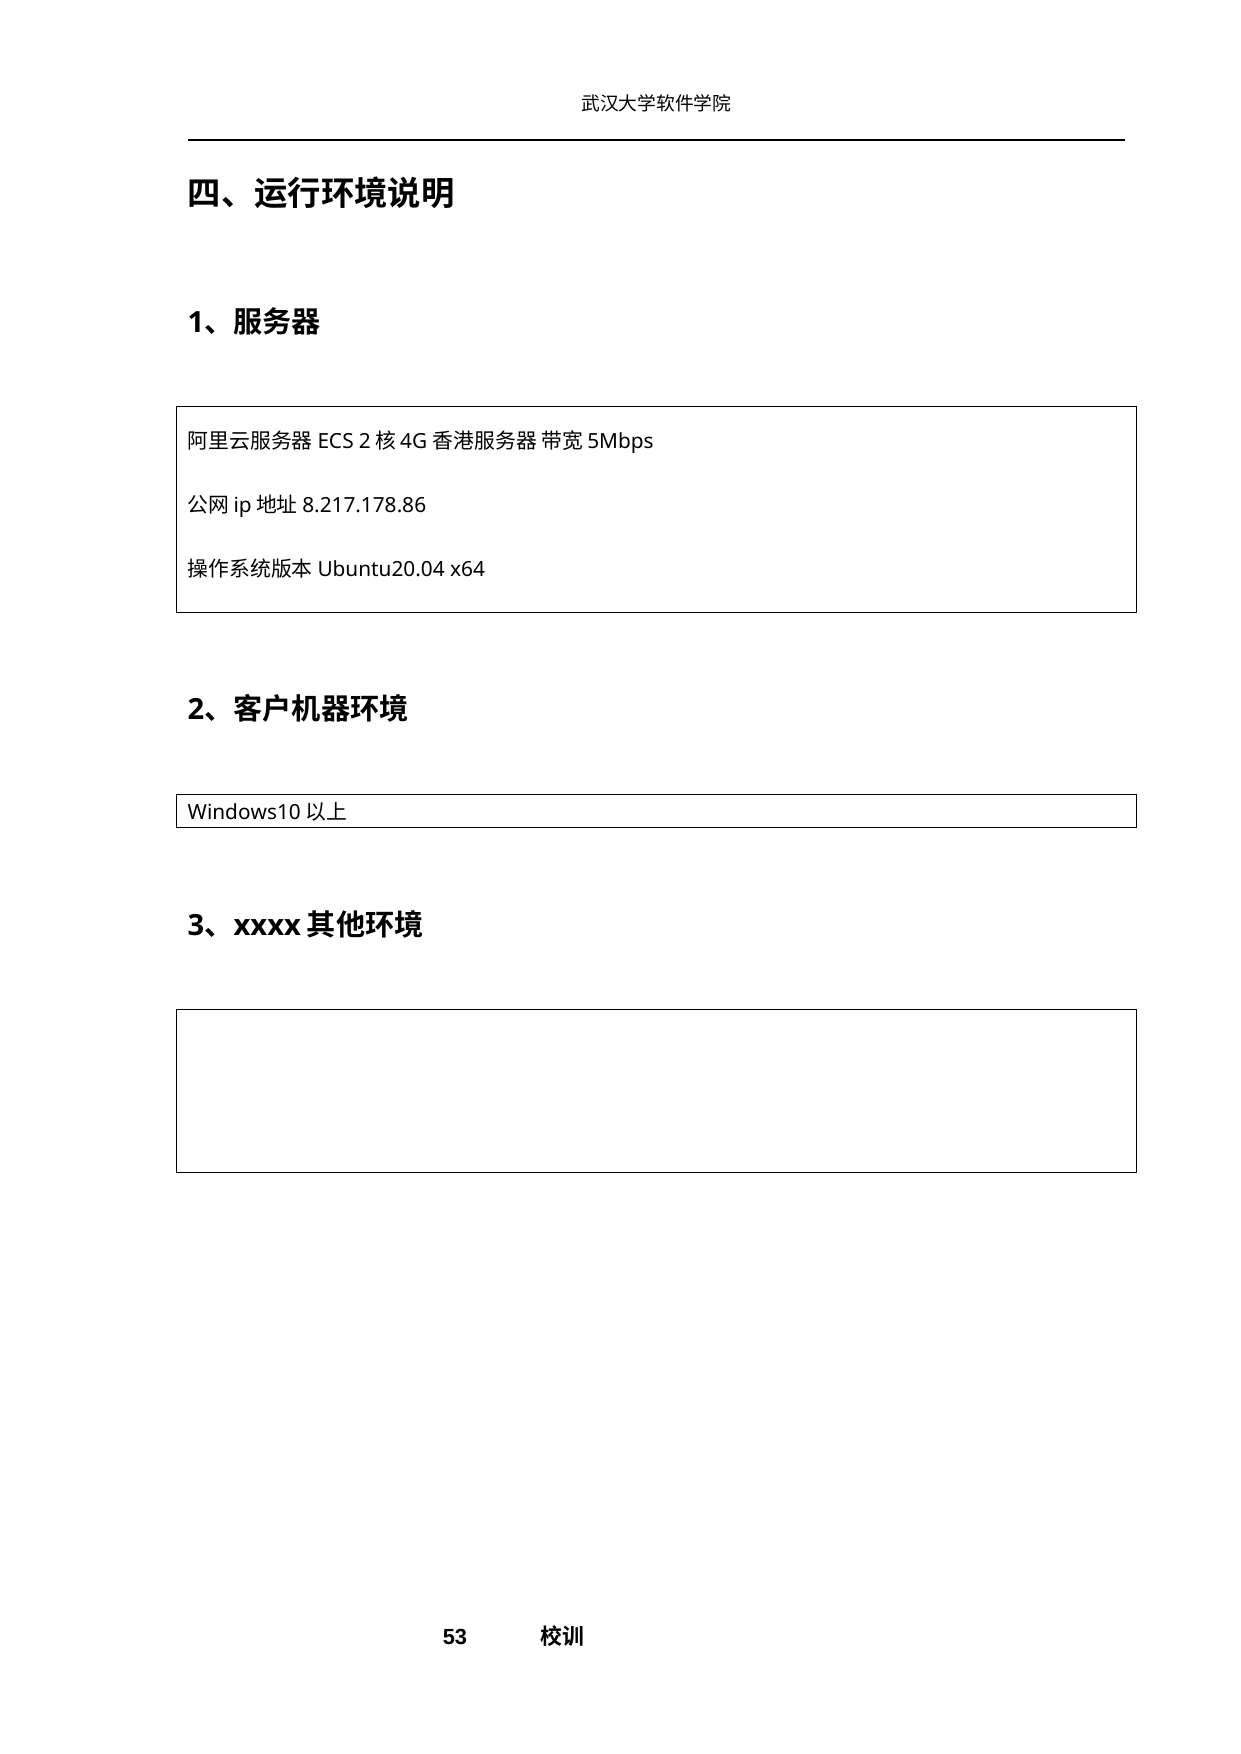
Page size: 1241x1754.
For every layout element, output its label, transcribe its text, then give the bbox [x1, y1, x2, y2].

table_header 阿里云服务器 ECS 2核4G 香港服务器 带宽5Mbps 公网ip地址 8.217.178.86 操作系统版本 Ubuntu20.04 x64 [177, 407, 1136, 612]
subtitle 3、xxxx其他环境 [187, 890, 1125, 955]
table_header Windows10以上 [177, 795, 1136, 827]
subtitle 2、客户机器环境 [187, 675, 1125, 740]
table_header [177, 1010, 1136, 1172]
subtitle 四、运行环境说明 [187, 158, 1125, 223]
subtitle 1、服务器 [187, 287, 1125, 352]
